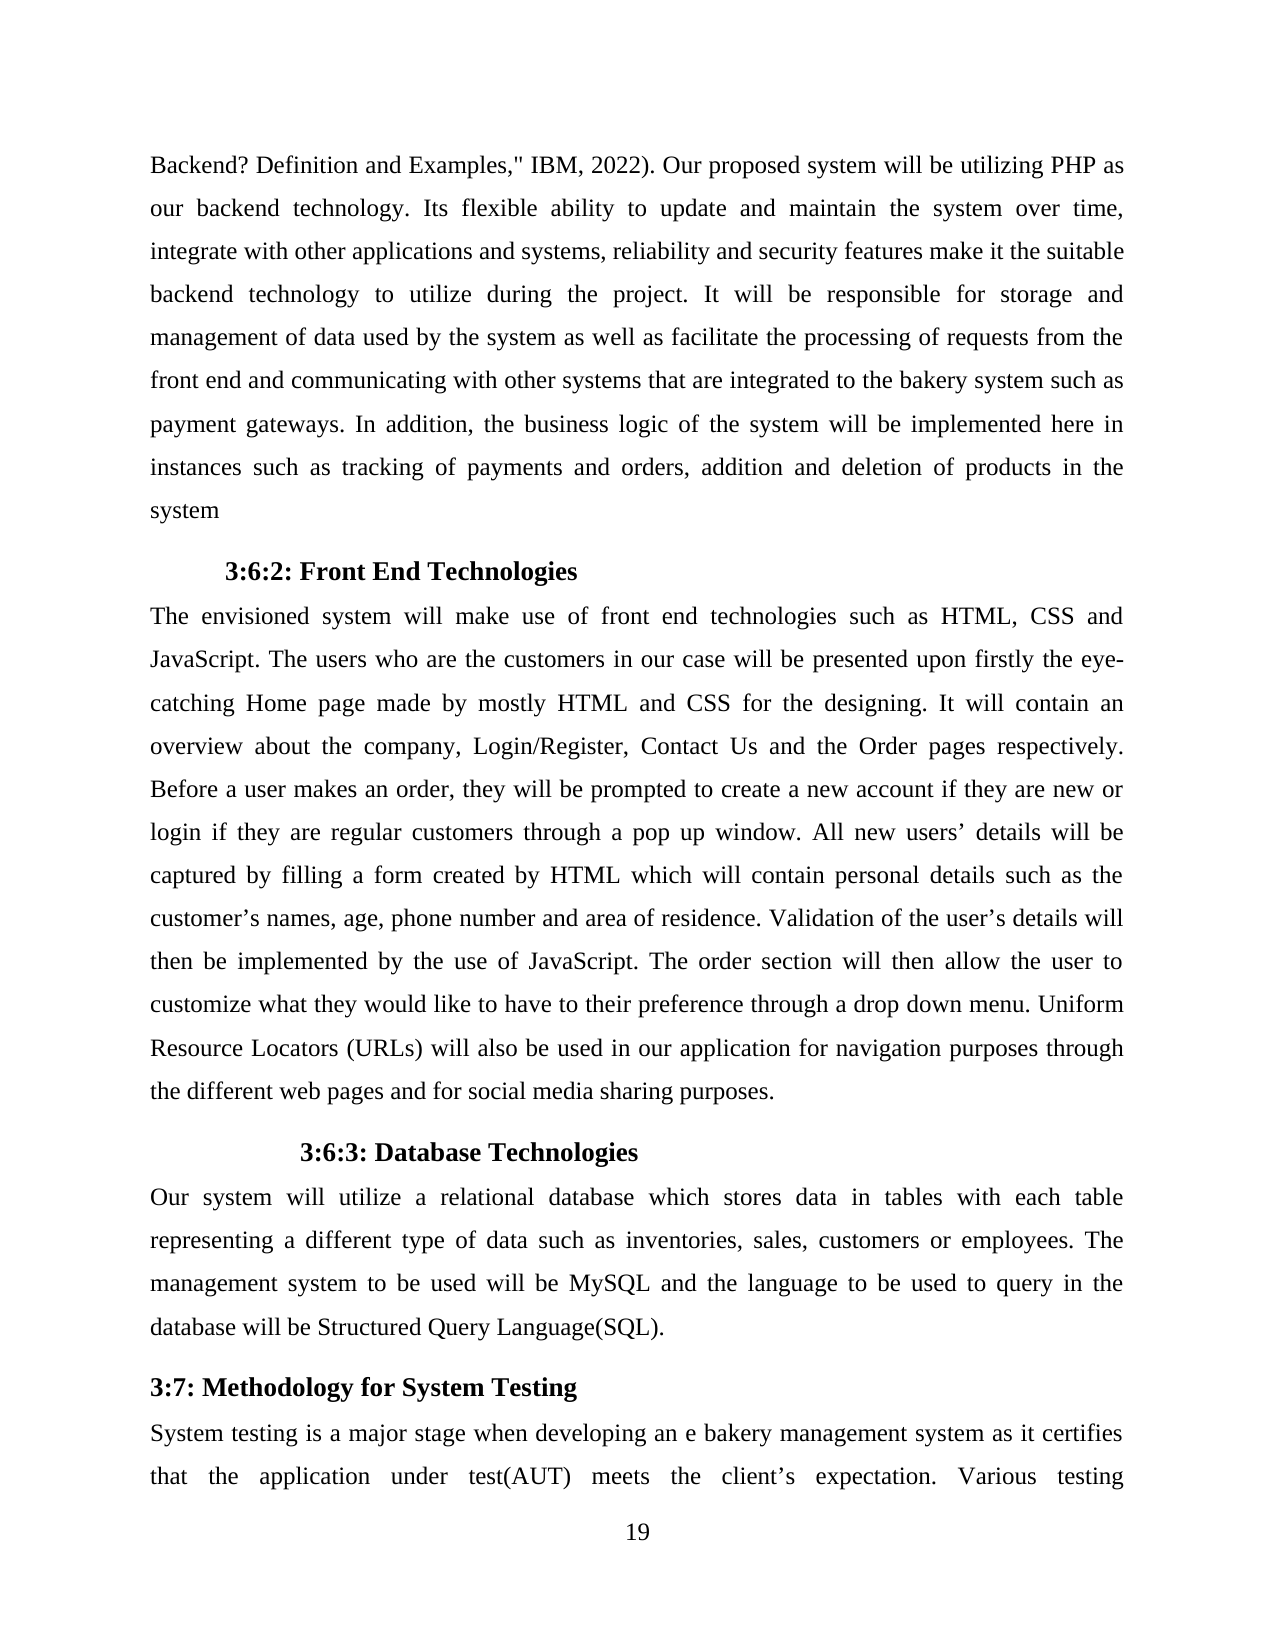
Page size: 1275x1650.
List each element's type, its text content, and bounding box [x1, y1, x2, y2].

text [150, 150, 1125, 524]
subtitle 3:6:2: Front End Technologies [225, 555, 1125, 586]
subtitle 3:6:3: Database Technologies [225, 1136, 1125, 1167]
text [150, 1418, 1125, 1490]
subtitle 3:7: Methodology for System Testing [150, 1371, 1125, 1403]
text The envisioned system will make use of front end technologies such as HTML, CSS and JavaScript. The users who are the customers in our case will be presented upon firstly the eye-catching Home page made by mostly HTML and CSS for the designing. It will contain an overview about the company, Login/Register, Contact Us and the Order pages respectively. Before a user makes an order, they will be prompted to create a new account if they are new or login if they are regular customers through a pop up window. All new users’ details will be captured by filling a form created by HTML which will contain personal details such as the customer’s names, age, phone number and area of residence. Validation of the user’s details will then be implemented by the use of JavaScript. The order section will then allow the user to customize what they would like to have to their preference through a drop down menu. Uniform Resource Locators (URLs) will also be used in our application for navigation purposes through the different web pages and for social media sharing purposes. [150, 601, 1125, 1104]
text Our system will utilize a relational database which stores data in tables with each table representing a different type of data such as inventories, sales, customers or employees. The management system to be used will be MySQL and the language to be used to query in the database will be Structured Query Language(SQL). [150, 1182, 1125, 1340]
